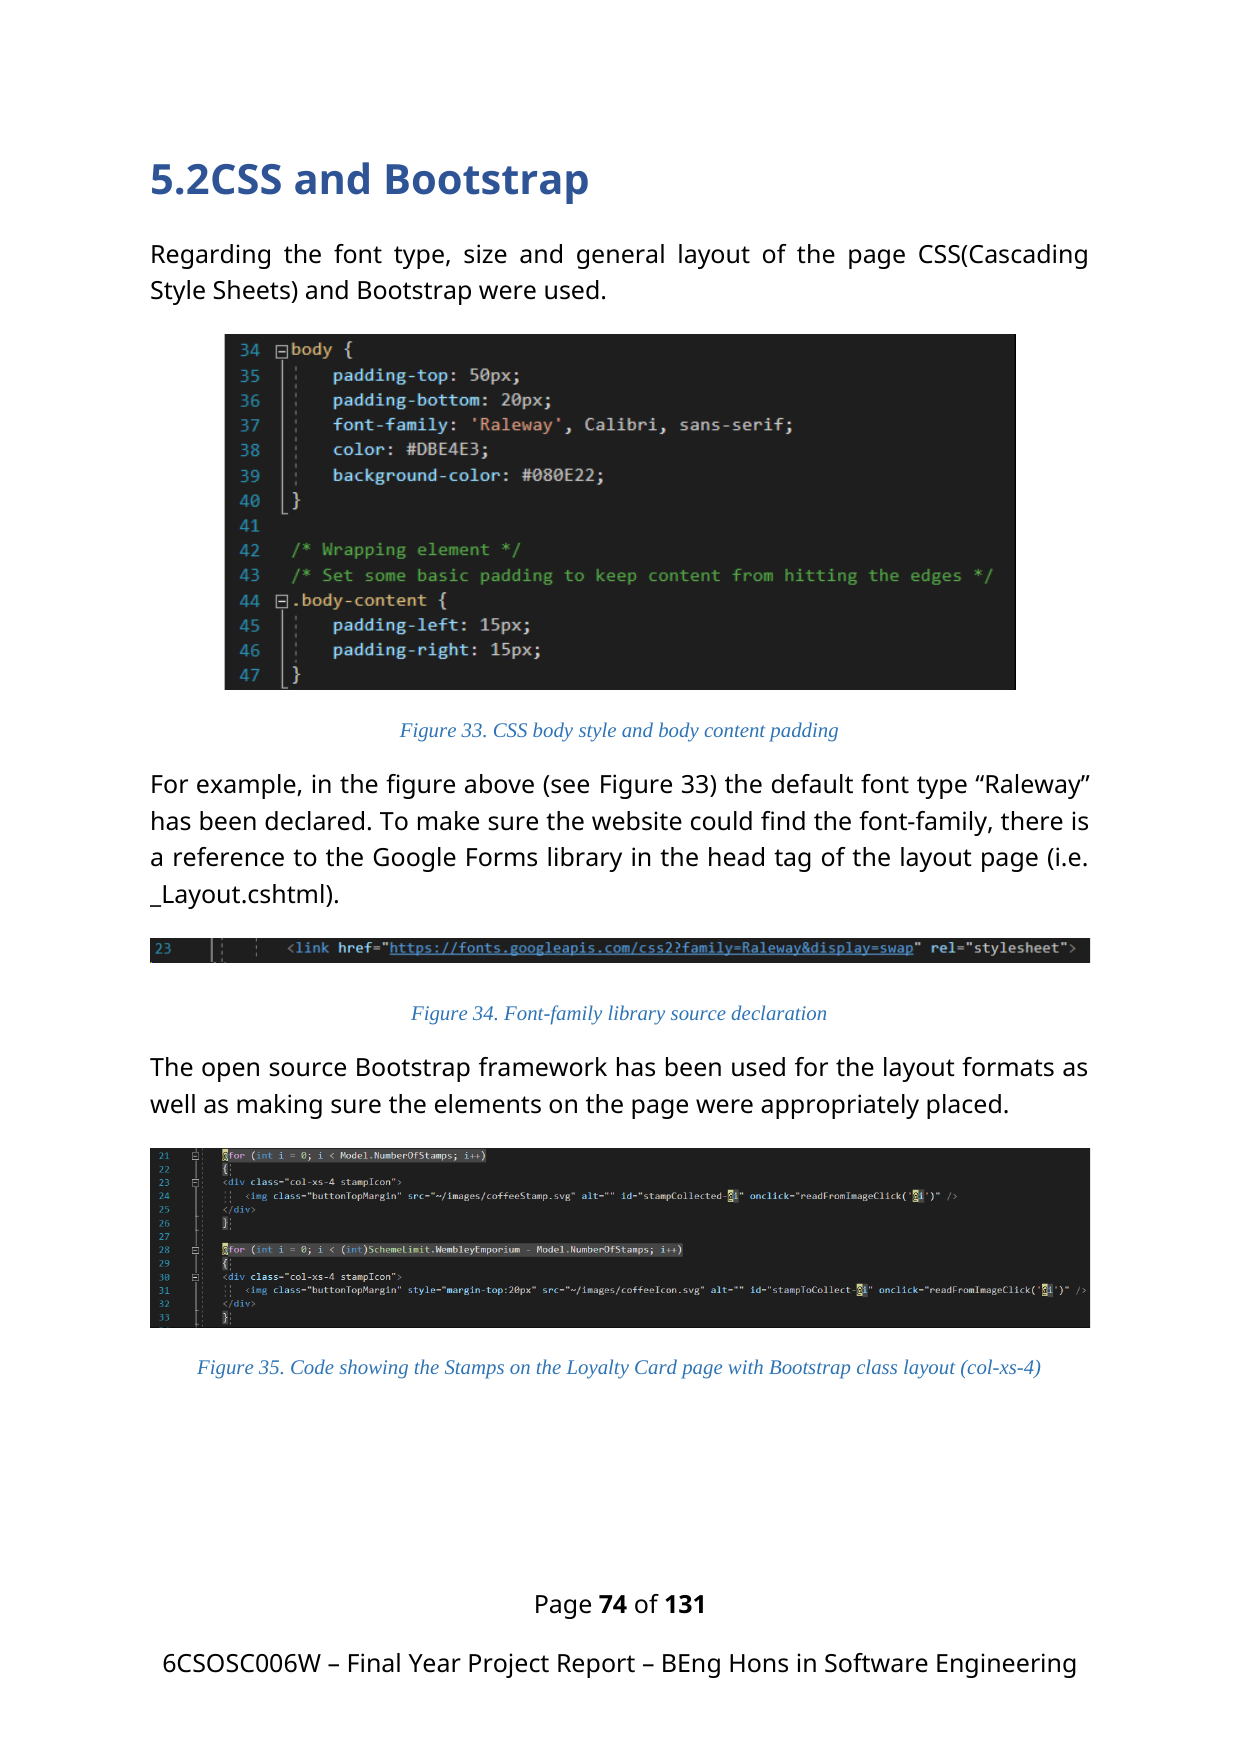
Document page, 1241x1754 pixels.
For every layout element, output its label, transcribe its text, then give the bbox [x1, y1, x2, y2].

picture [224, 334, 1016, 690]
text The open source Bootstrap framework has been used for the layout formats as well as making sure the elements on the page were appropriately placed. [150, 1049, 1090, 1120]
picture [150, 938, 1091, 963]
text For example, in the figure above (see Figure 33) the default font type “Raleway” has been declared. To make sure the website could find the font-family, there is a reference to the Google Forms library in the head tag of the layout page (i.e. _Layout.cshtml). [150, 767, 1090, 911]
subtitle CSS and Bootstrap [150, 150, 1090, 207]
text Regarding the font type, size and general layout of the page CSS(Cascading Style Sheets) and Bootstrap were used. [150, 236, 1090, 307]
picture [150, 1148, 1091, 1328]
